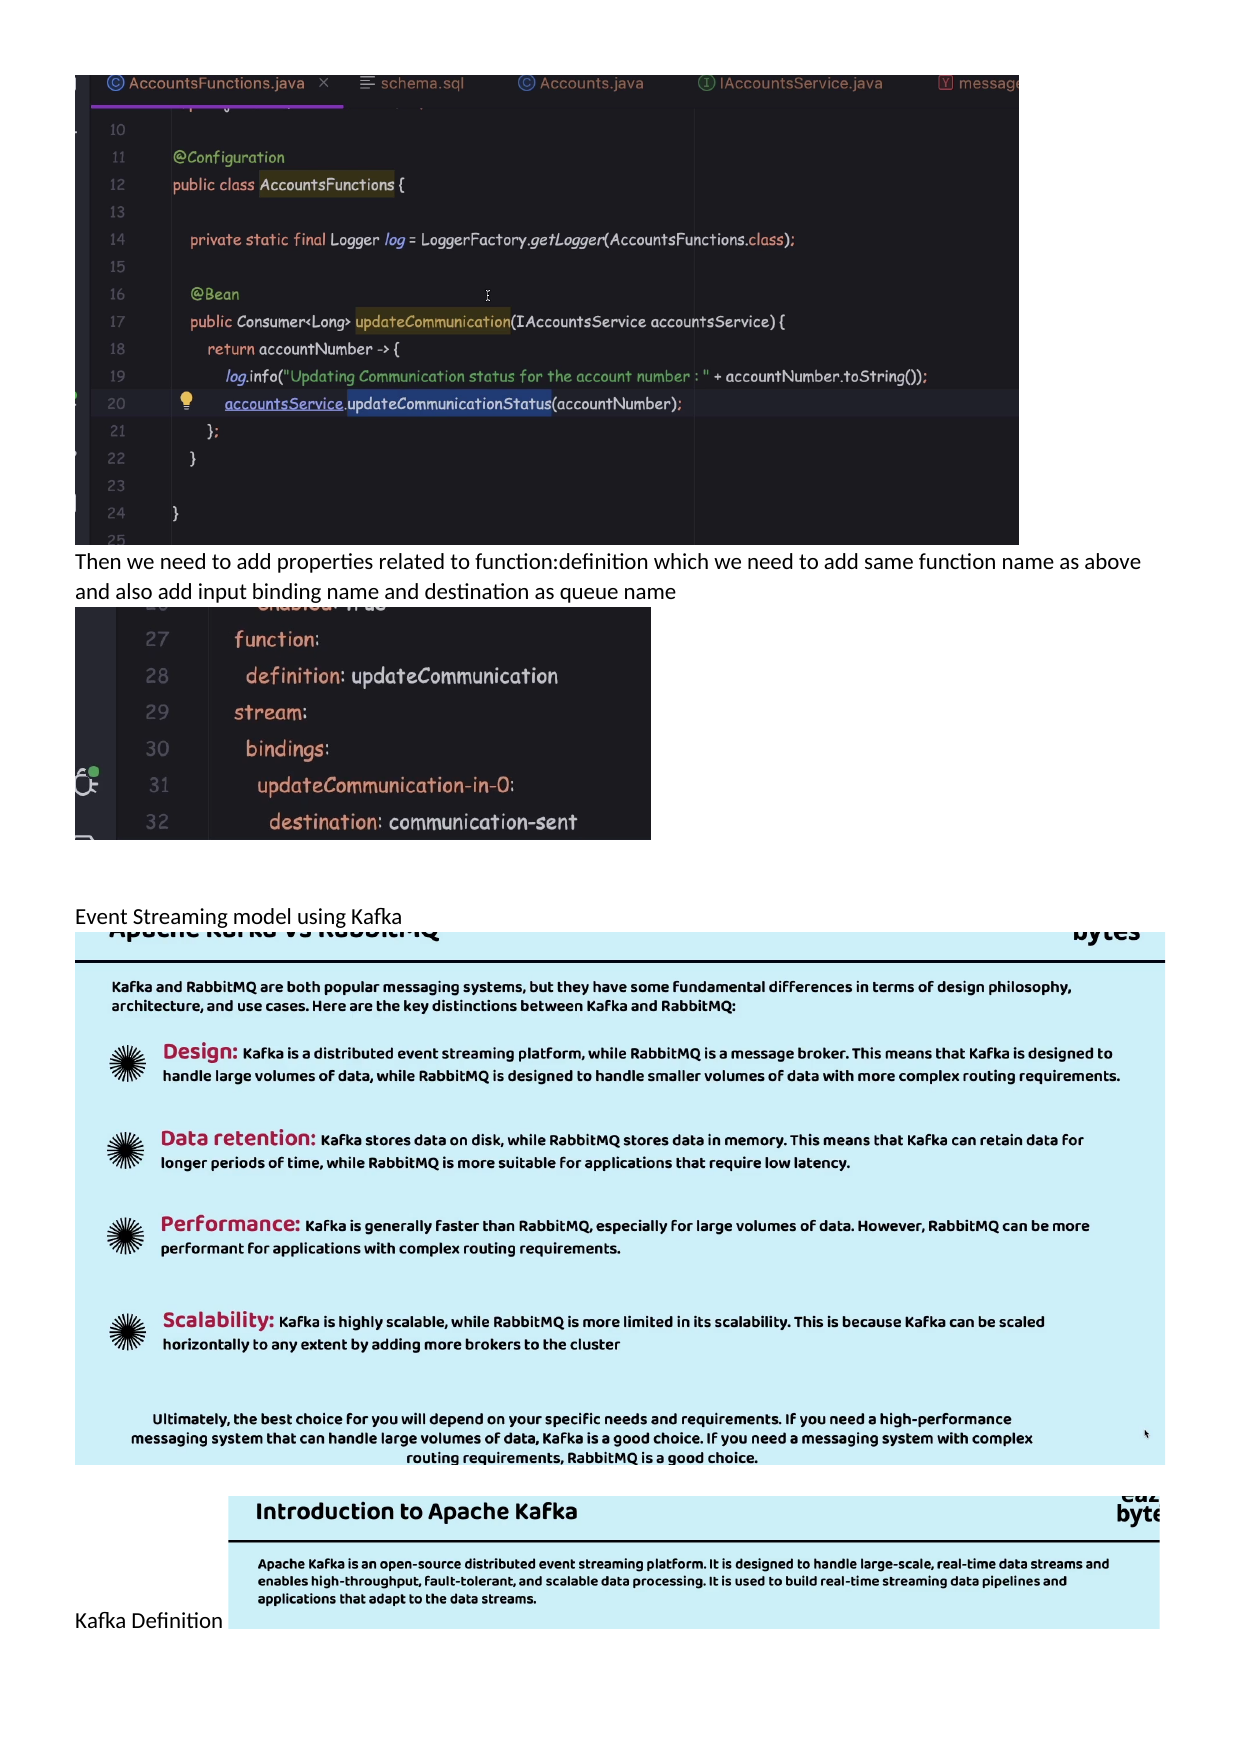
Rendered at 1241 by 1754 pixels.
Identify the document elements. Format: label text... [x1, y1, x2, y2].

picture [75, 607, 651, 840]
text Event Streaming model using Kafka [75, 902, 1165, 930]
picture [75, 932, 1166, 1465]
text Then we need to add properties related to function:definition which we need to add same function name as above and also add input binding name and destination as queue name [75, 547, 1165, 605]
picture [75, 75, 1019, 545]
picture [228, 1496, 1160, 1629]
